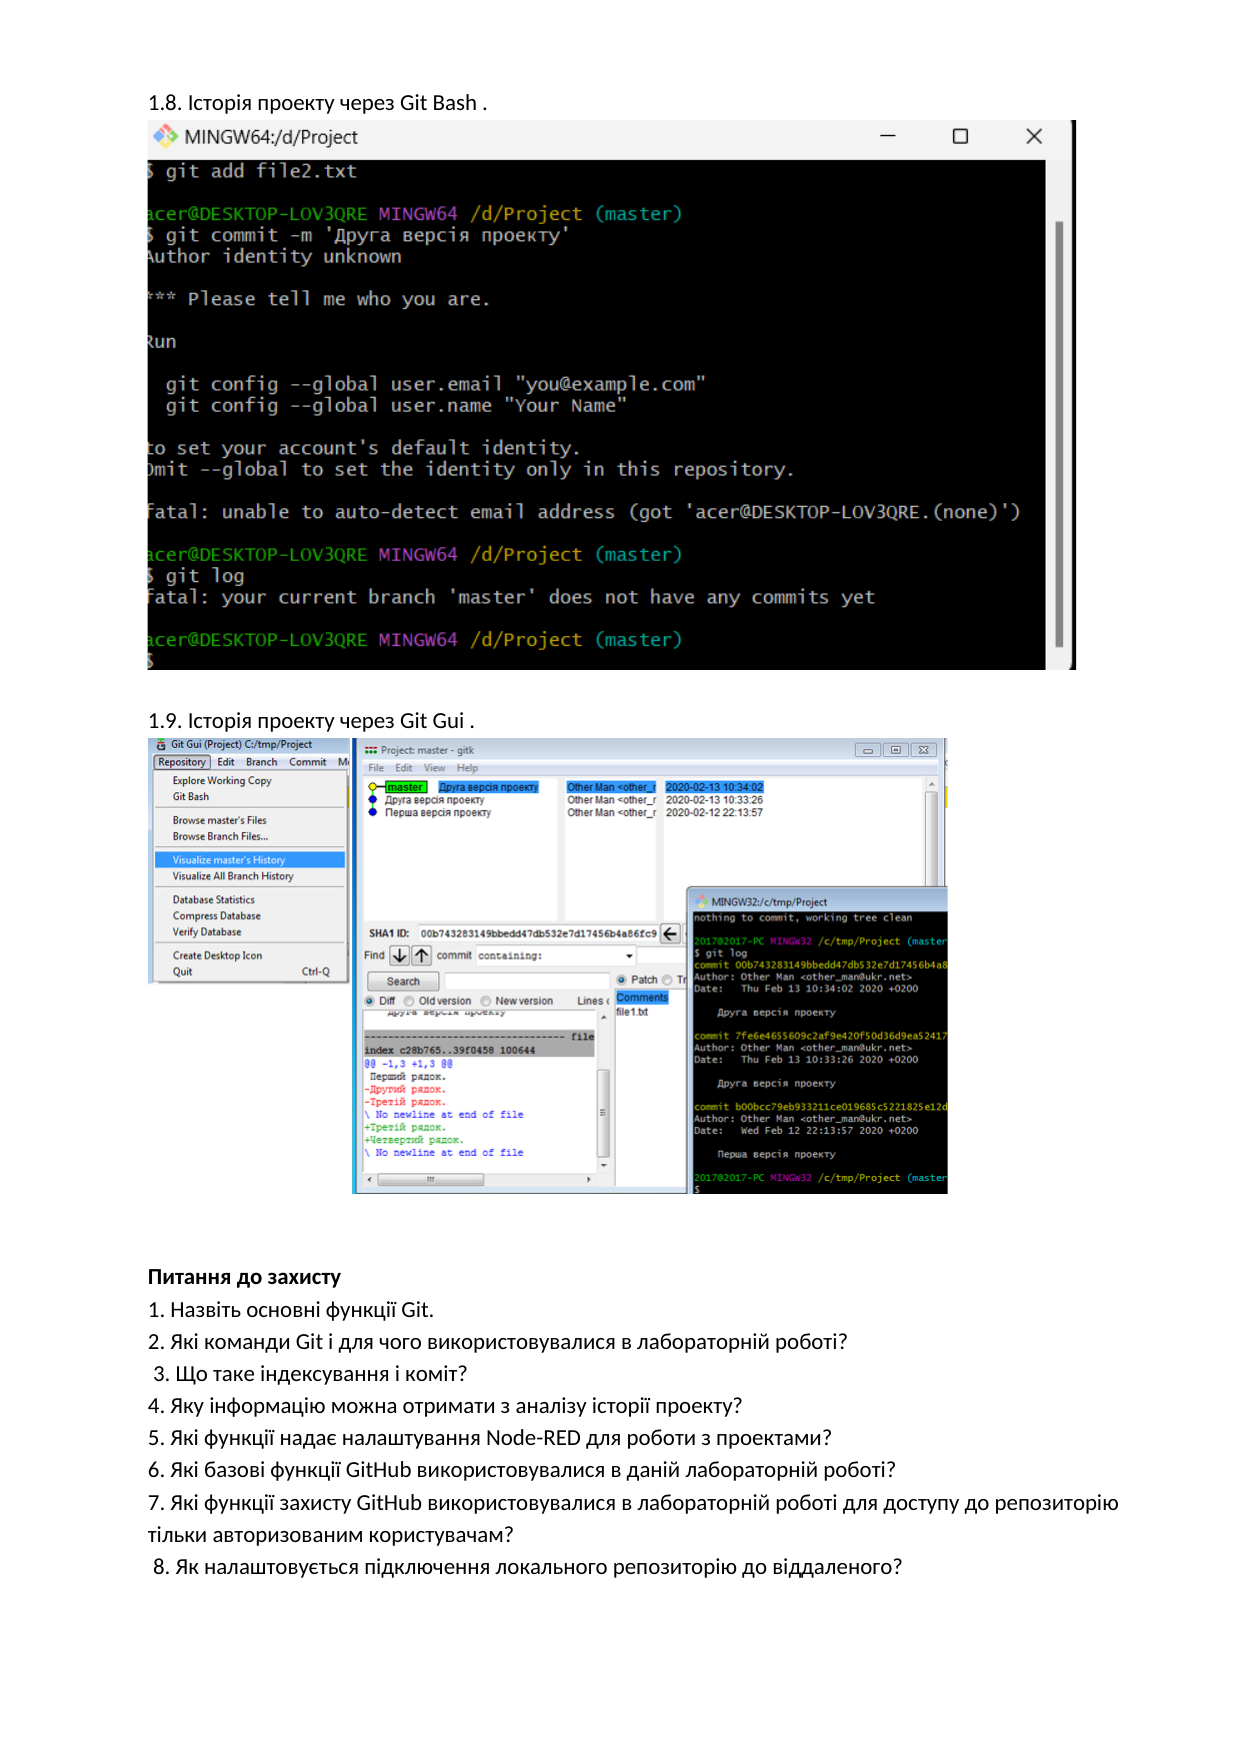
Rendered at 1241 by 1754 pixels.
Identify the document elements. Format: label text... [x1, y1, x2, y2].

picture [147, 738, 948, 1194]
list 1.9. Історія проекту через Git Gui . [148, 706, 1152, 734]
list Питання до захисту 1. Назвіть основні функції Git. 2. Які команди Git і для чого використовувалися в лабораторній роботі? 3. Що таке індексування і коміт? 4. Яку інформацію можна отримати з аналізу історії проекту? 5. Які функції надає налаштування Node-RED для роботи з проектами? 6. Які базові функції GitHub використовувалися в даній лабораторній роботі? 7. Які функції захисту GitHub використовувалися в лабораторній роботі для доступу до репозиторію тільки авторизованим користувачам? 8. Як налаштовується підключення локального репозиторію до віддаленого? [148, 1262, 1152, 1580]
picture [147, 120, 1077, 670]
list 1.8. Історія проекту через Git Bash . [148, 88, 1152, 117]
